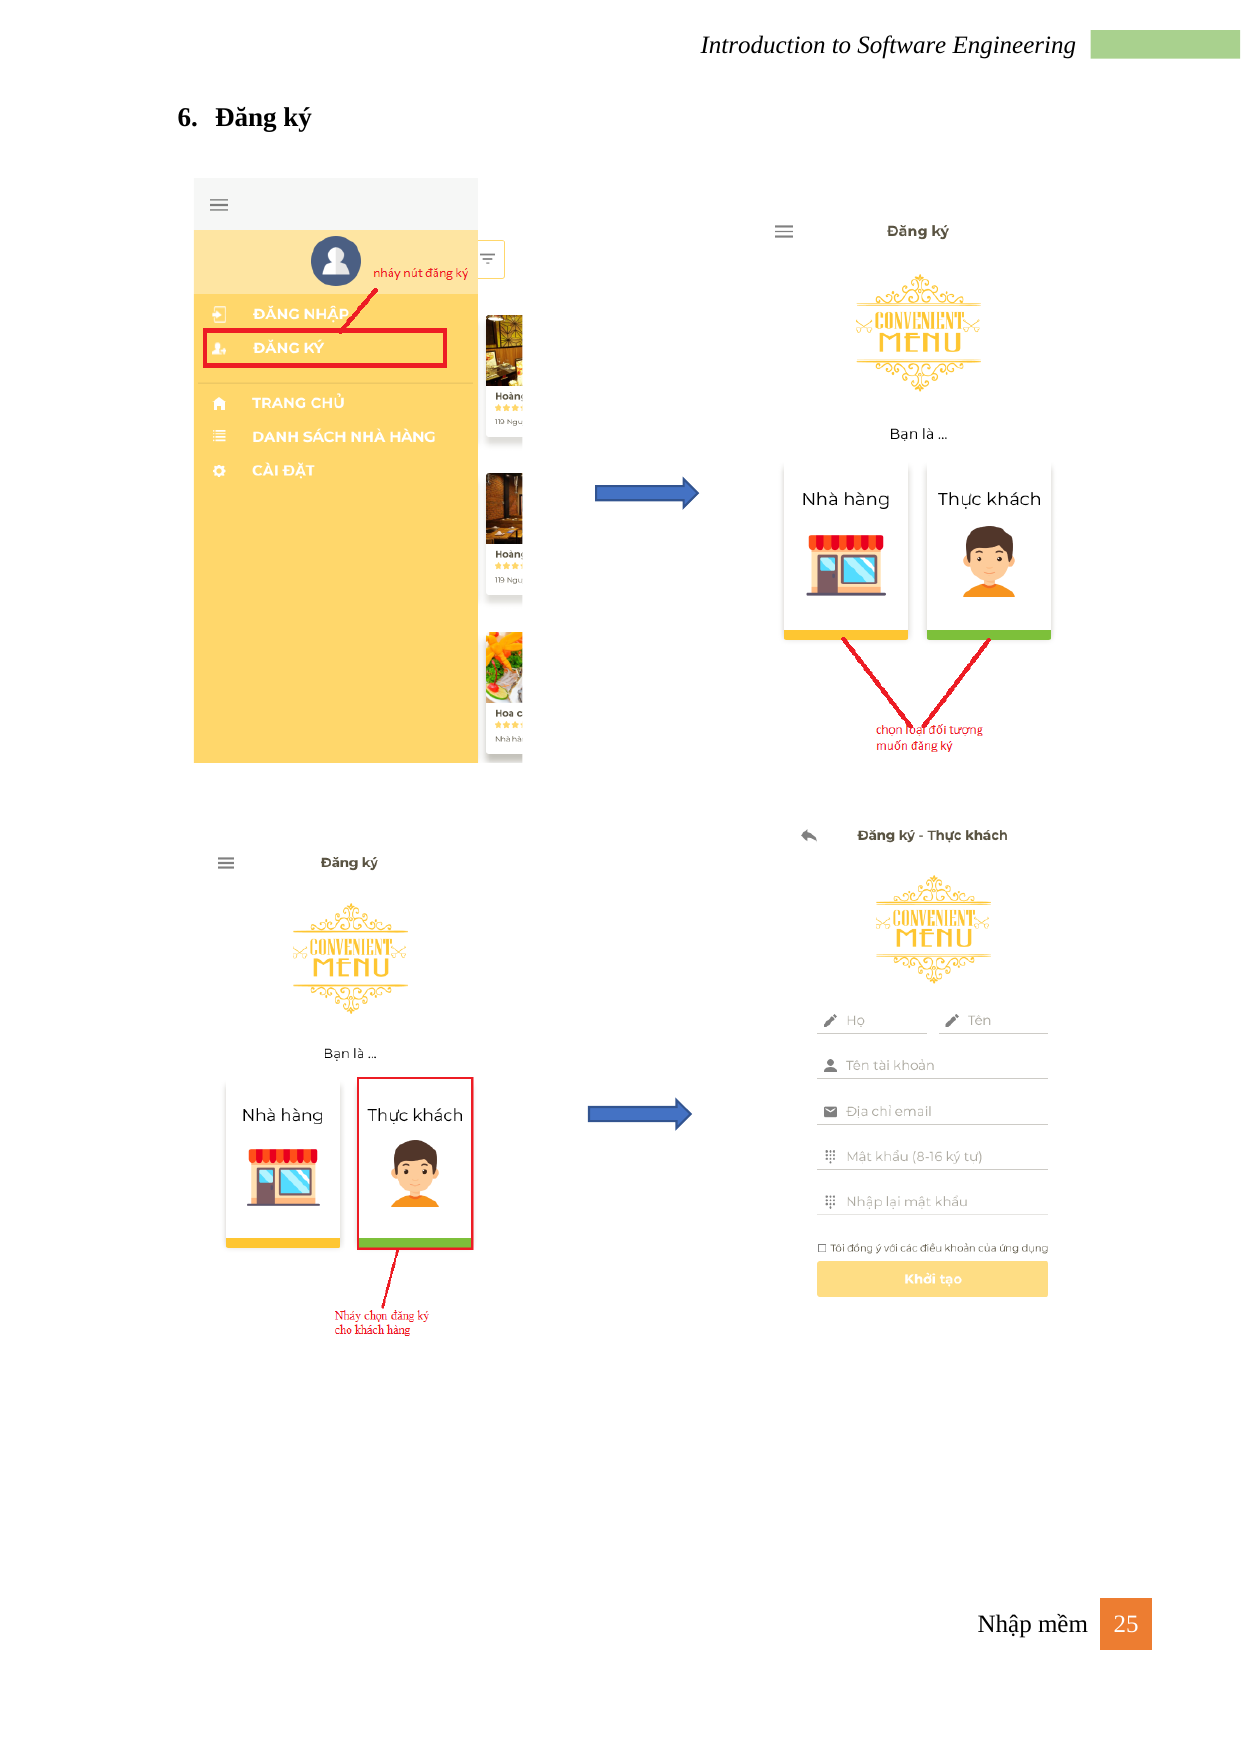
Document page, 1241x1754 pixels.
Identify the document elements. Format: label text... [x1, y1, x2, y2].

list Đăng ký [177, 101, 1152, 132]
picture [193, 178, 523, 763]
picture [201, 840, 497, 1376]
picture [757, 207, 1078, 776]
picture [784, 814, 1080, 1339]
